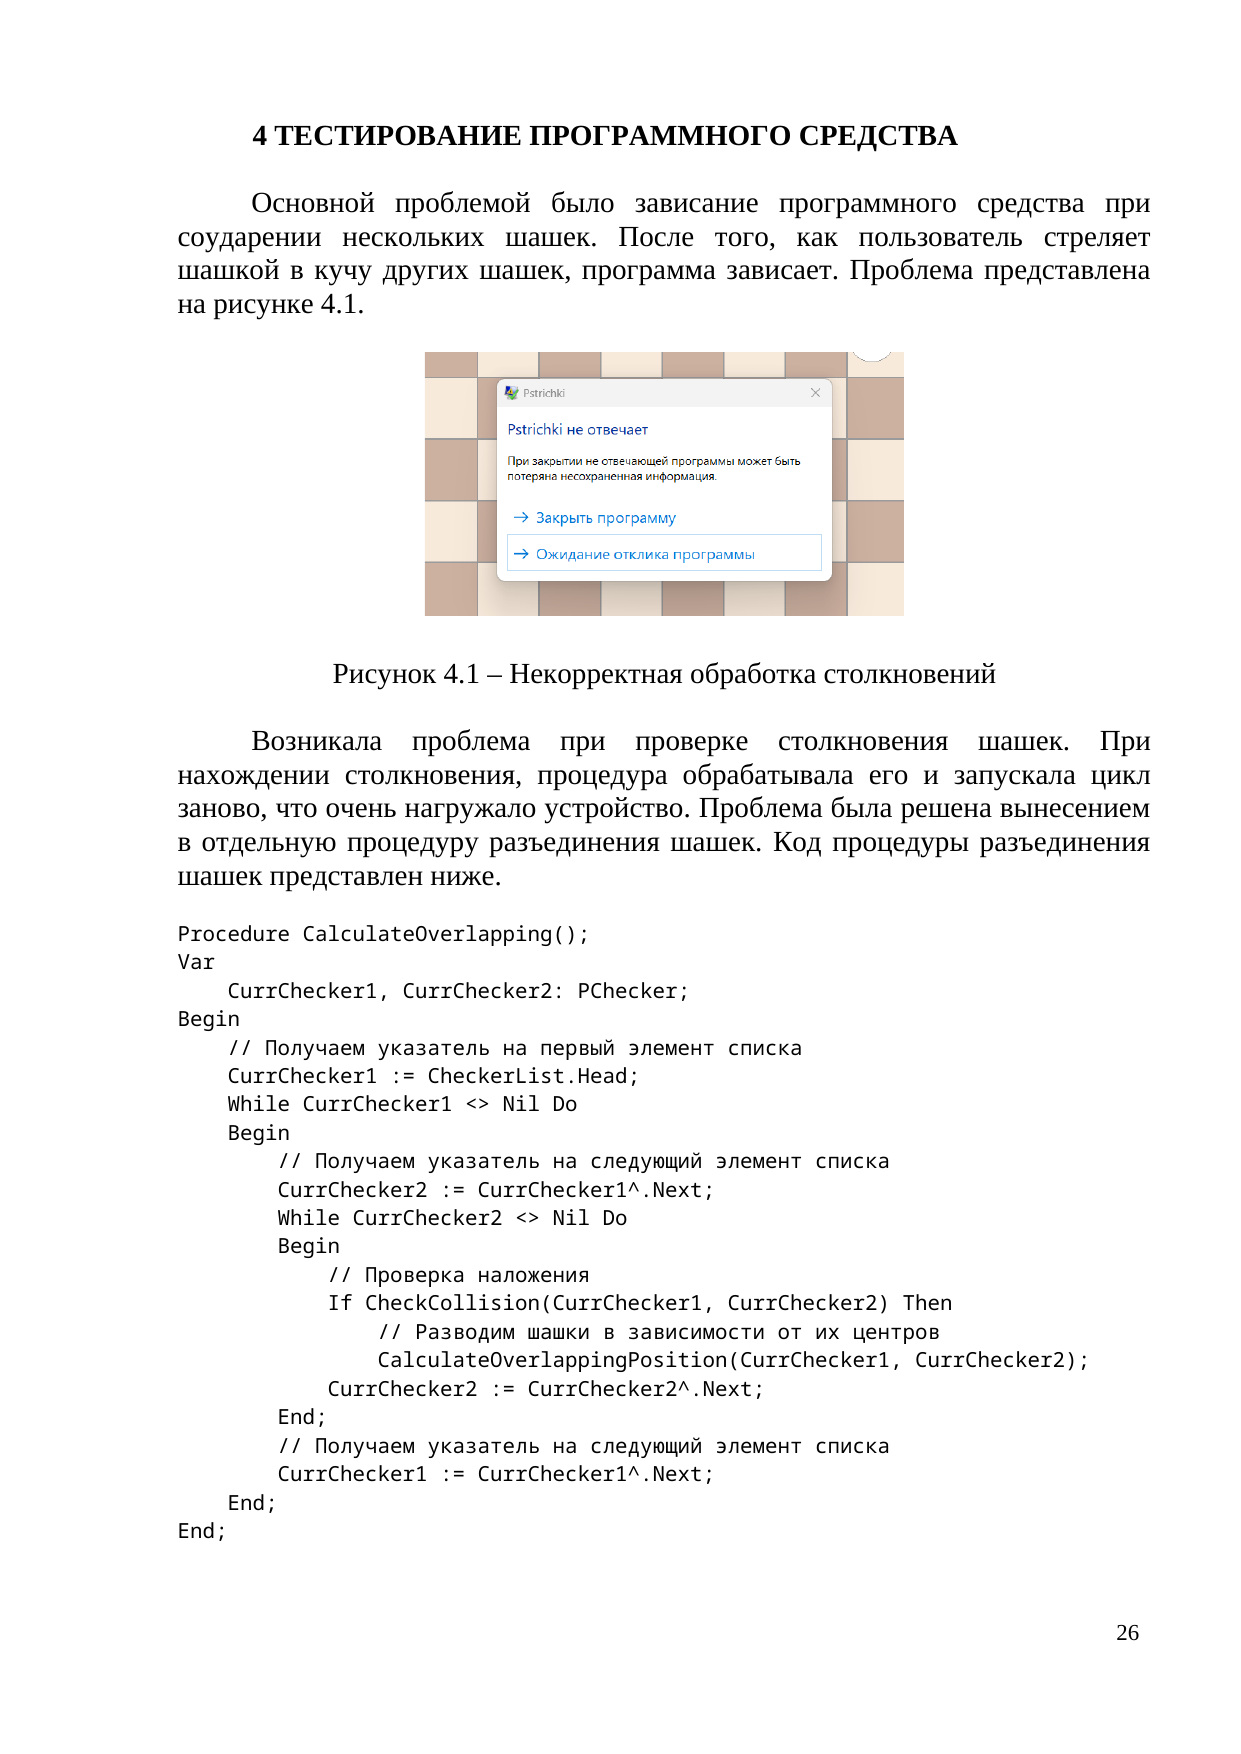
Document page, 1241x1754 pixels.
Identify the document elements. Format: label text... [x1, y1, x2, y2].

text End; [177, 1402, 1152, 1431]
text // Разводим шашки в зависимости от их центров [177, 1317, 1152, 1345]
text Var [177, 947, 1152, 976]
text If CheckCollision(CurrChecker1, CurrChecker2) Then [177, 1288, 1152, 1317]
text Begin [177, 1118, 1152, 1146]
text Procedure CalculateOverlapping(); [177, 919, 1152, 947]
text While CurrChecker1 <> Nil Do [177, 1089, 1152, 1118]
text Основной проблемой было зависание программного средства при соударении нескольких шашек. После того, как пользователь стреляет шашкой в кучу других шашек, программа зависает. Проблема представлена на рисунке 4.1. [177, 185, 1152, 319]
text CurrChecker2 := CurrChecker1^.Next; [177, 1175, 1152, 1203]
text Возникала проблема при проверке столкновения шашек. При нахождении столкновения, процедура обрабатывала его и запускала цикл заново, что очень нагружало устройство. Проблема была решена вынесением в отдельную процедуру разъединения шашек. Код процедуры разъединения шашек представлен ниже. [177, 723, 1152, 891]
text CurrChecker1, CurrChecker2: PChecker; [177, 976, 1152, 1004]
text End; [177, 1516, 1152, 1544]
text Begin [177, 1232, 1152, 1260]
text CurrChecker2 := CurrChecker2^.Next; [177, 1374, 1152, 1402]
text // Получаем указатель на следующий элемент списка [177, 1146, 1152, 1175]
text CurrChecker1 := CheckerList.Head; [177, 1061, 1152, 1089]
text End; [177, 1488, 1152, 1516]
text // Получаем указатель на следующий элемент списка [177, 1431, 1152, 1459]
text While CurrChecker2 <> Nil Do [177, 1203, 1152, 1232]
text CurrChecker1 := CurrChecker1^.Next; [177, 1459, 1152, 1488]
picture [424, 352, 904, 616]
subtitle 4 ТЕСТИРОВАНИЕ ПРОГРАММНОГО СРЕДСТВА [177, 118, 1152, 152]
text CalculateOverlappingPosition(CurrChecker1, CurrChecker2); [177, 1345, 1152, 1374]
text // Получаем указатель на первый элемент списка [177, 1033, 1152, 1061]
text Рисунок 4.1 – Некорректная обработка столкновений [177, 656, 1152, 690]
text Begin [177, 1004, 1152, 1033]
text // Проверка наложения [177, 1260, 1152, 1288]
